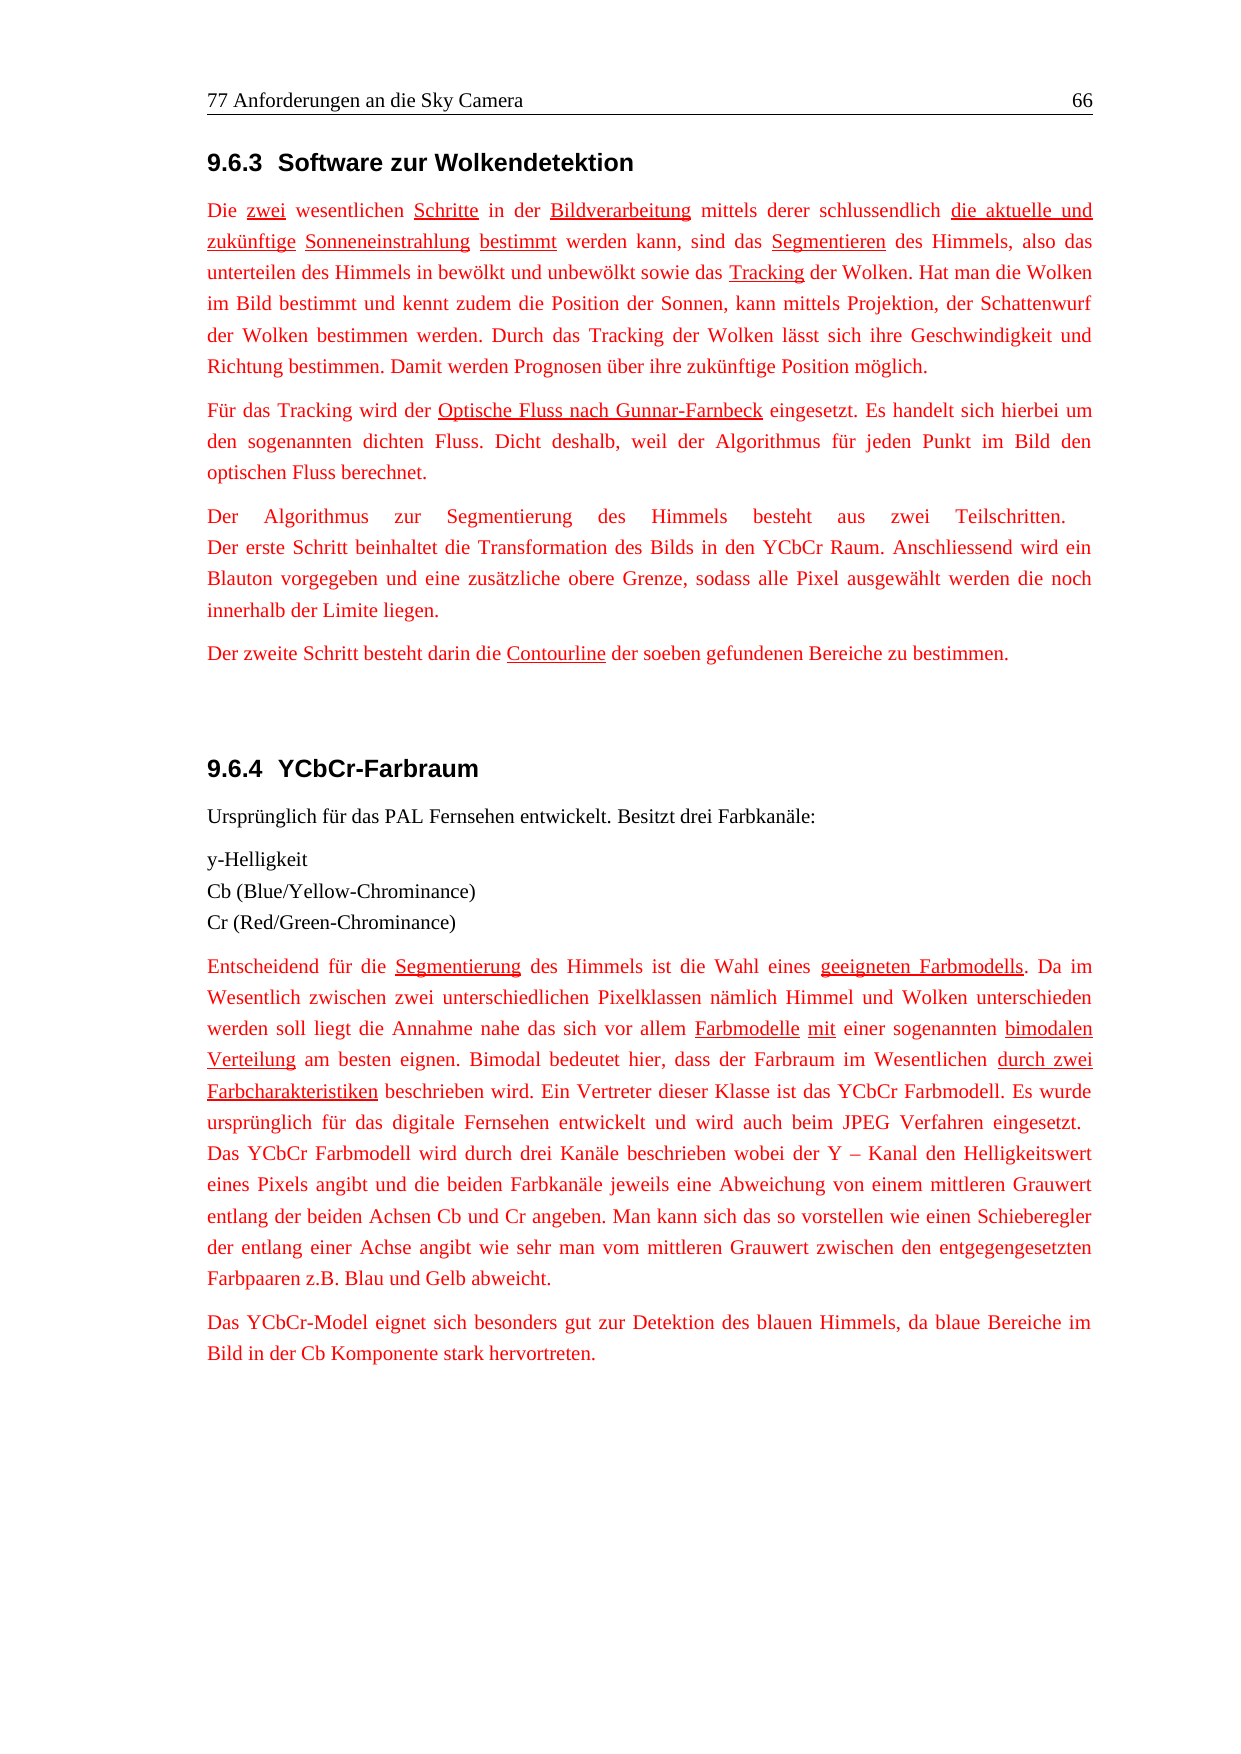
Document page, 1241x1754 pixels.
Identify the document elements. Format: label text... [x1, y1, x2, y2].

text Ursprünglich für das PAL Fernsehen entwickelt. Besitzt drei Farbkanäle: [207, 803, 1093, 828]
subtitle Software zur Wolkendetektion [207, 148, 1093, 176]
text Der Algorithmus zur Segmentierung des Himmels besteht aus zwei Teilschritten. Der erste Schritt beinhaltet die Transformation des Bilds in den YCbCr Raum. Anschliessend wird ein Blauton vorgegeben und eine zusätzliche obere Grenze, sodass alle Pixel ausgewählt werden die noch innerhalb der Limite liegen. [207, 504, 1093, 622]
text Für das Tracking wird der Optische Fluss nach Gunnar-Farnbeck eingesetzt. Es handelt sich hierbei um den sogenannten dichten Fluss. Dicht deshalb, weil der Algorithmus für jeden Punkt im Bild den optischen Fluss berechnet. [207, 397, 1093, 484]
subtitle YCbCr-Farbraum [207, 754, 1093, 782]
text y-Helligkeit Cb (Blue/Yellow-Chrominance) Cr (Red/Green-Chrominance) [207, 847, 1093, 934]
text Entscheidend für die Segmentierung des Himmels ist die Wahl eines geeigneten Farbmodells. Da im Wesentlich zwischen zwei unterschiedlichen Pixelklassen nämlich Himmel und Wolken unterschieden werden soll liegt die Annahme nahe das sich vor allem Farbmodelle mit einer sogenannten bimodalen Verteilung am besten eignen. Bimodal bedeutet hier, dass der Farbraum im Wesentlichen durch zwei Farbcharakteristiken beschrieben wird. Ein Vertreter dieser Klasse ist das YCbCr Farbmodell. Es wurde ursprünglich für das digitale Fernsehen entwickelt und wird auch beim JPEG Verfahren eingesetzt. Das YCbCr Farbmodell wird durch drei Kanäle beschrieben wobei der Y – Kanal den Helligkeitswert eines Pixels angibt und die beiden Farbkanäle jeweils eine Abweichung von einem mittleren Grauwert entlang der beiden Achsen Cb und Cr angeben. Man kann sich das so vorstellen wie einen Schieberegler der entlang einer Achse angibt wie sehr man vom mittleren Grauwert zwischen den entgegengesetzten Farbpaaren z.B. Blau und Gelb abweicht. [207, 953, 1093, 1290]
text Das YCbCr-Model eignet sich besonders gut zur Detektion des blauen Himmels, da blaue Bereiche im Bild in der Cb Komponente stark hervortreten. [207, 1310, 1093, 1365]
text Die zwei wesentlichen Schritte in der Bildverarbeitung mittels derer schlussendlich die aktuelle und zukünftige Sonneneinstrahlung bestimmt werden kann, sind das Segmentieren des Himmels, also das unterteilen des Himmels in bewölkt und unbewölkt sowie das Tracking der Wolken. Hat man die Wolken im Bild bestimmt und kennt zudem die Position der Sonnen, kann mittels Projektion, der Schattenwurf der Wolken bestimmen werden. Durch das Tracking der Wolken lässt sich ihre Geschwindigkeit und Richtung bestimmen. Damit werden Prognosen über ihre zukünftige Position möglich. [207, 197, 1093, 378]
text Der zweite Schritt besteht darin die Contourline der soeben gefundenen Bereiche zu bestimmen. [207, 641, 1093, 665]
